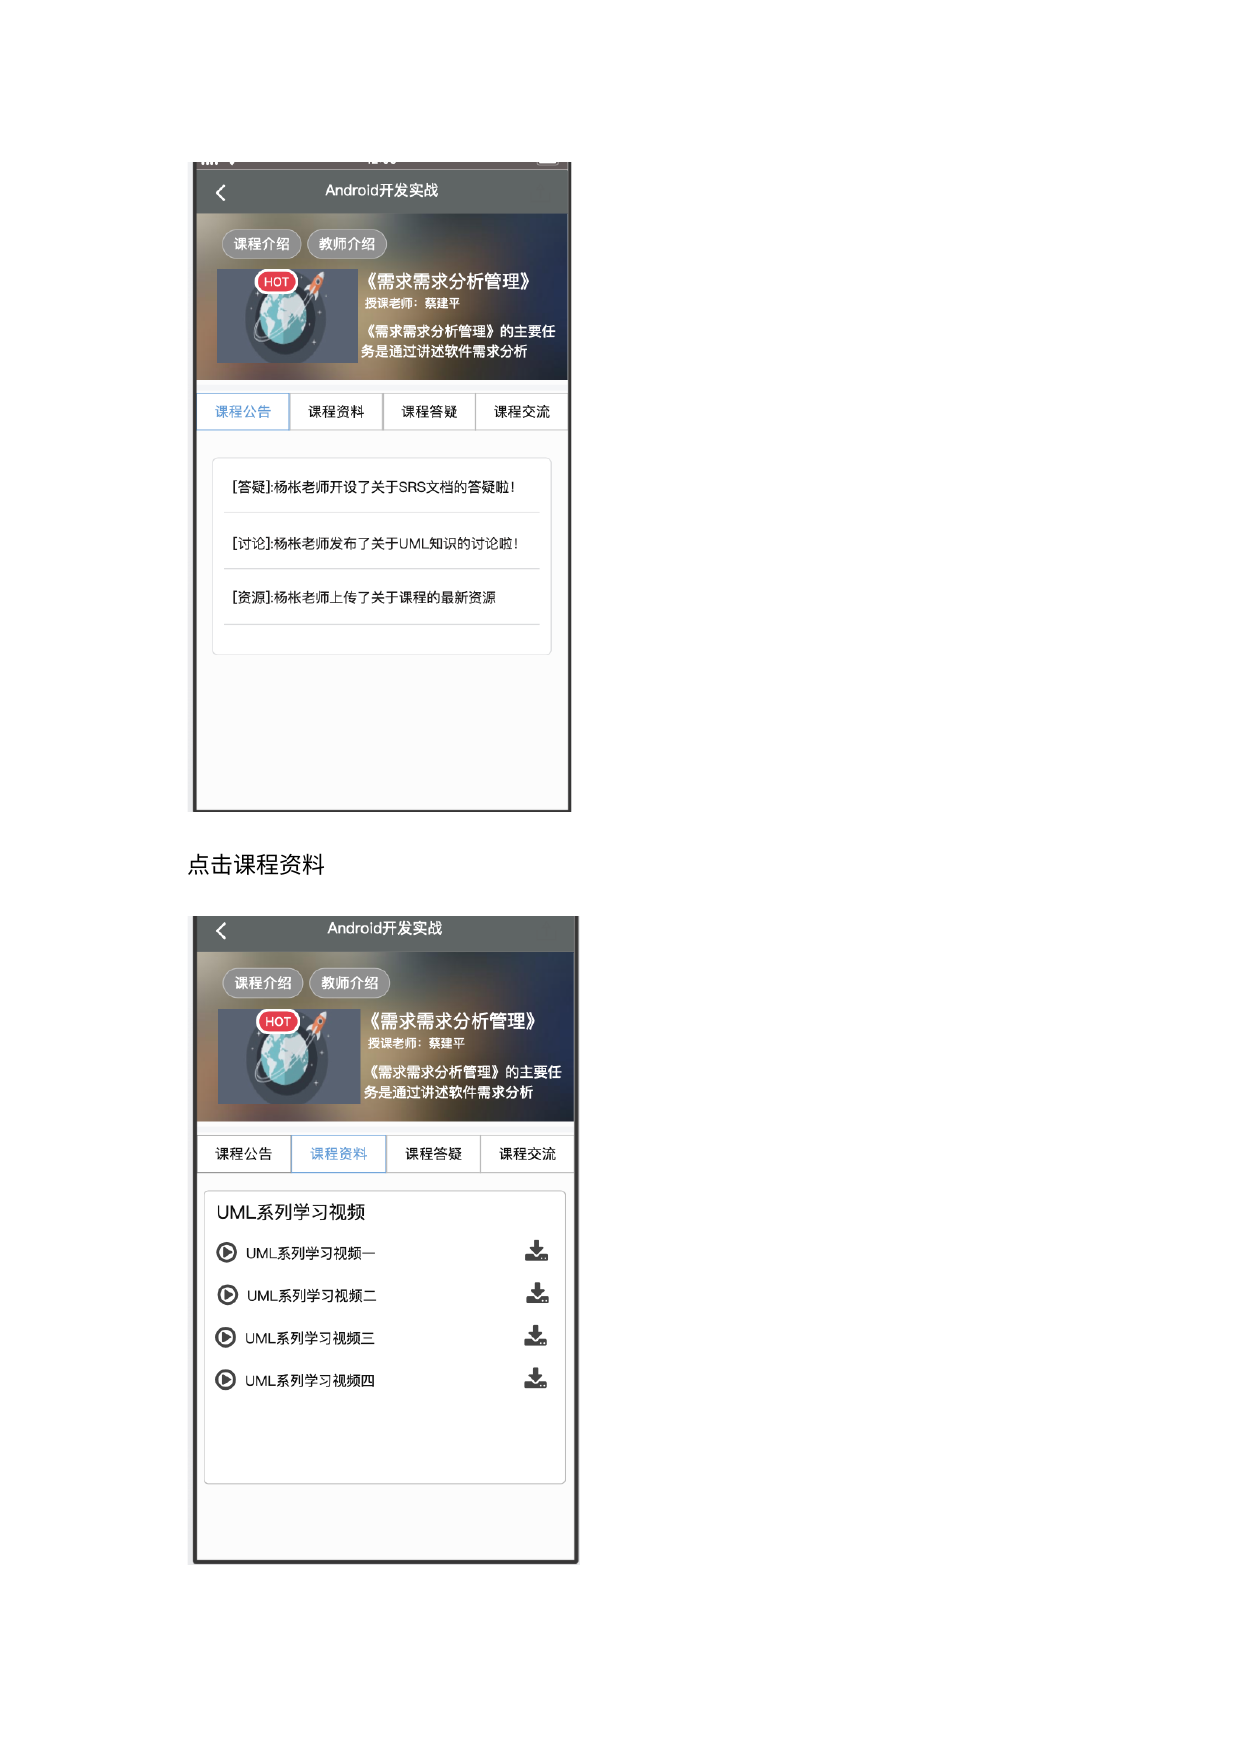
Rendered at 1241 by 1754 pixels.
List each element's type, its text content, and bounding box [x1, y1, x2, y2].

picture [187, 916, 580, 1565]
picture [187, 162, 572, 812]
text 点击课程资料 [187, 831, 1053, 896]
